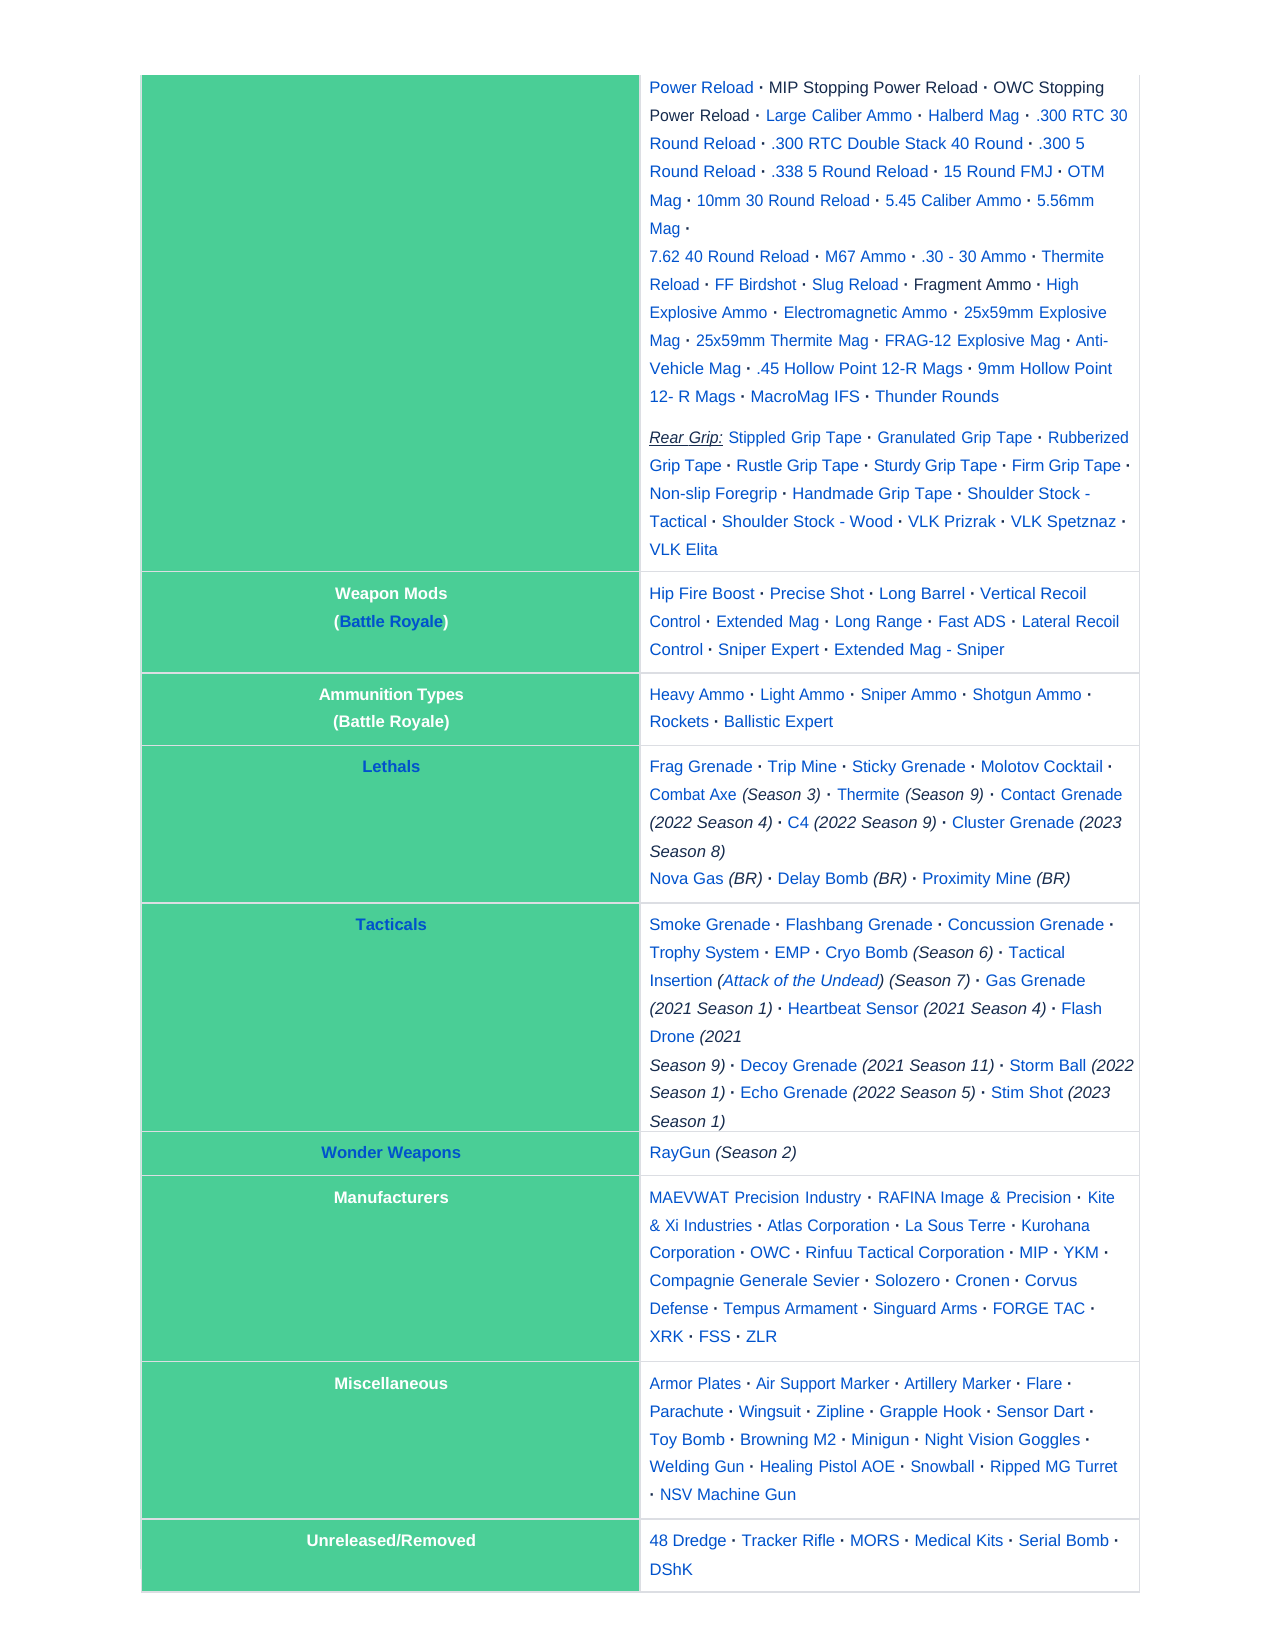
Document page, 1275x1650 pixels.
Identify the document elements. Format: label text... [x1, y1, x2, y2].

table_cell Hip Fire Boost · Precise Shot · Long Barrel · Vertical Recoil Control · Extended Mag · Long Range · Fast ADS · Lateral Recoil Control · Sniper Expert · Extended Mag - Sniper [641, 572, 1139, 672]
table_cell Ammunition Types (Battle Royale) [142, 674, 639, 744]
table_cell Heavy Ammo · Light Ammo · Sniper Ammo · Shotgun Ammo · Rockets · Ballistic Expert [641, 674, 1139, 744]
table_cell Weapon Mods (Battle Royale) [142, 572, 639, 672]
table_header Power Reload · MIP Stopping Power Reload · OWC Stopping Power Reload · Large Caliber Ammo · Halberd Mag · .300 RTC 30 Round Reload · .300 RTC Double Stack 40 Round · .300 5 Round Reload · .338 5 Round Reload · 15 Round FMJ · OTM Mag · 10mm 30 Round Reload · 5.45 Caliber Ammo · 5.56mm Mag · 7.62 40 Round Reload · M67 Ammo · .30 - 30 Ammo · Thermite Reload · FF Birdshot · Slug Reload · Fragment Ammo · High Explosive Ammo · Electromagnetic Ammo · 25x59mm Explosive Mag · 25x59mm Thermite Mag · FRAG-12 Explosive Mag · Anti- Vehicle Mag · .45 Hollow Point 12-R Mags · 9mm Hollow Point 12- R Mags · MacroMag IFS · Thunder Rounds Rear Grip: Stippled Grip Tape · Granulated Grip Tape · Rubberized Grip Tape · Rustle Grip Tape · Sturdy Grip Tape · Firm Grip Tape · Non-slip Foregrip · Handmade Grip Tape · Shoulder Stock - Tactical · Shoulder Stock - Wood · VLK Prizrak · VLK Spetznaz · VLK Elita [641, 75, 1139, 571]
table_cell MAEVWAT Precision Industry · RAFINA Image & Precision · Kite & Xi Industries · Atlas Corporation · La Sous Terre · Kurohana Corporation · OWC · Rinfuu Tactical Corporation · MIP · YKM · Compagnie Generale Sevier · Solozero · Cronen · Corvus Defense · Tempus Armament · Singuard Arms · FORGE TAC · XRK · FSS · ZLR [641, 1176, 1139, 1361]
table_cell Tacticals [142, 904, 639, 1131]
table_cell Wonder Weapons [142, 1132, 639, 1175]
table_cell Manufacturers [142, 1176, 639, 1361]
table_cell 48 Dredge · Tracker Rifle · MORS · Medical Kits · Serial Bomb · DShK [641, 1520, 1139, 1591]
table_cell Smoke Grenade · Flashbang Grenade · Concussion Grenade · Trophy System · EMP · Cryo Bomb (Season 6) · Tactical Insertion (Attack of the Undead) (Season 7) · Gas Grenade (2021 Season 1) · Heartbeat Sensor (2021 Season 4) · Flash Drone (2021 Season 9) · Decoy Grenade (2021 Season 11) · Storm Ball (2022 Season 1) · Echo Grenade (2022 Season 5) · Stim Shot (2023 Season 1) [641, 904, 1139, 1131]
table_cell Miscellaneous [142, 1362, 639, 1518]
table_cell Frag Grenade · Trip Mine · Sticky Grenade · Molotov Cocktail · Combat Axe (Season 3) · Thermite (Season 9) · Contact Grenade (2022 Season 4) · C4 (2022 Season 9) · Cluster Grenade (2023 Season 8) Nova Gas (BR) · Delay Bomb (BR) · Proximity Mine (BR) [641, 746, 1139, 902]
table_header [142, 75, 639, 571]
table_cell Lethals [142, 746, 639, 902]
table_cell Unreleased/Removed [142, 1520, 639, 1591]
table_cell Armor Plates · Air Support Marker · Artillery Marker · Flare · Parachute · Wingsuit · Zipline · Grapple Hook · Sensor Dart · Toy Bomb · Browning M2 · Minigun · Night Vision Goggles · Welding Gun · Healing Pistol AOE · Snowball · Ripped MG Turret · NSV Machine Gun [641, 1362, 1139, 1518]
table_cell RayGun (Season 2) [641, 1132, 1139, 1175]
